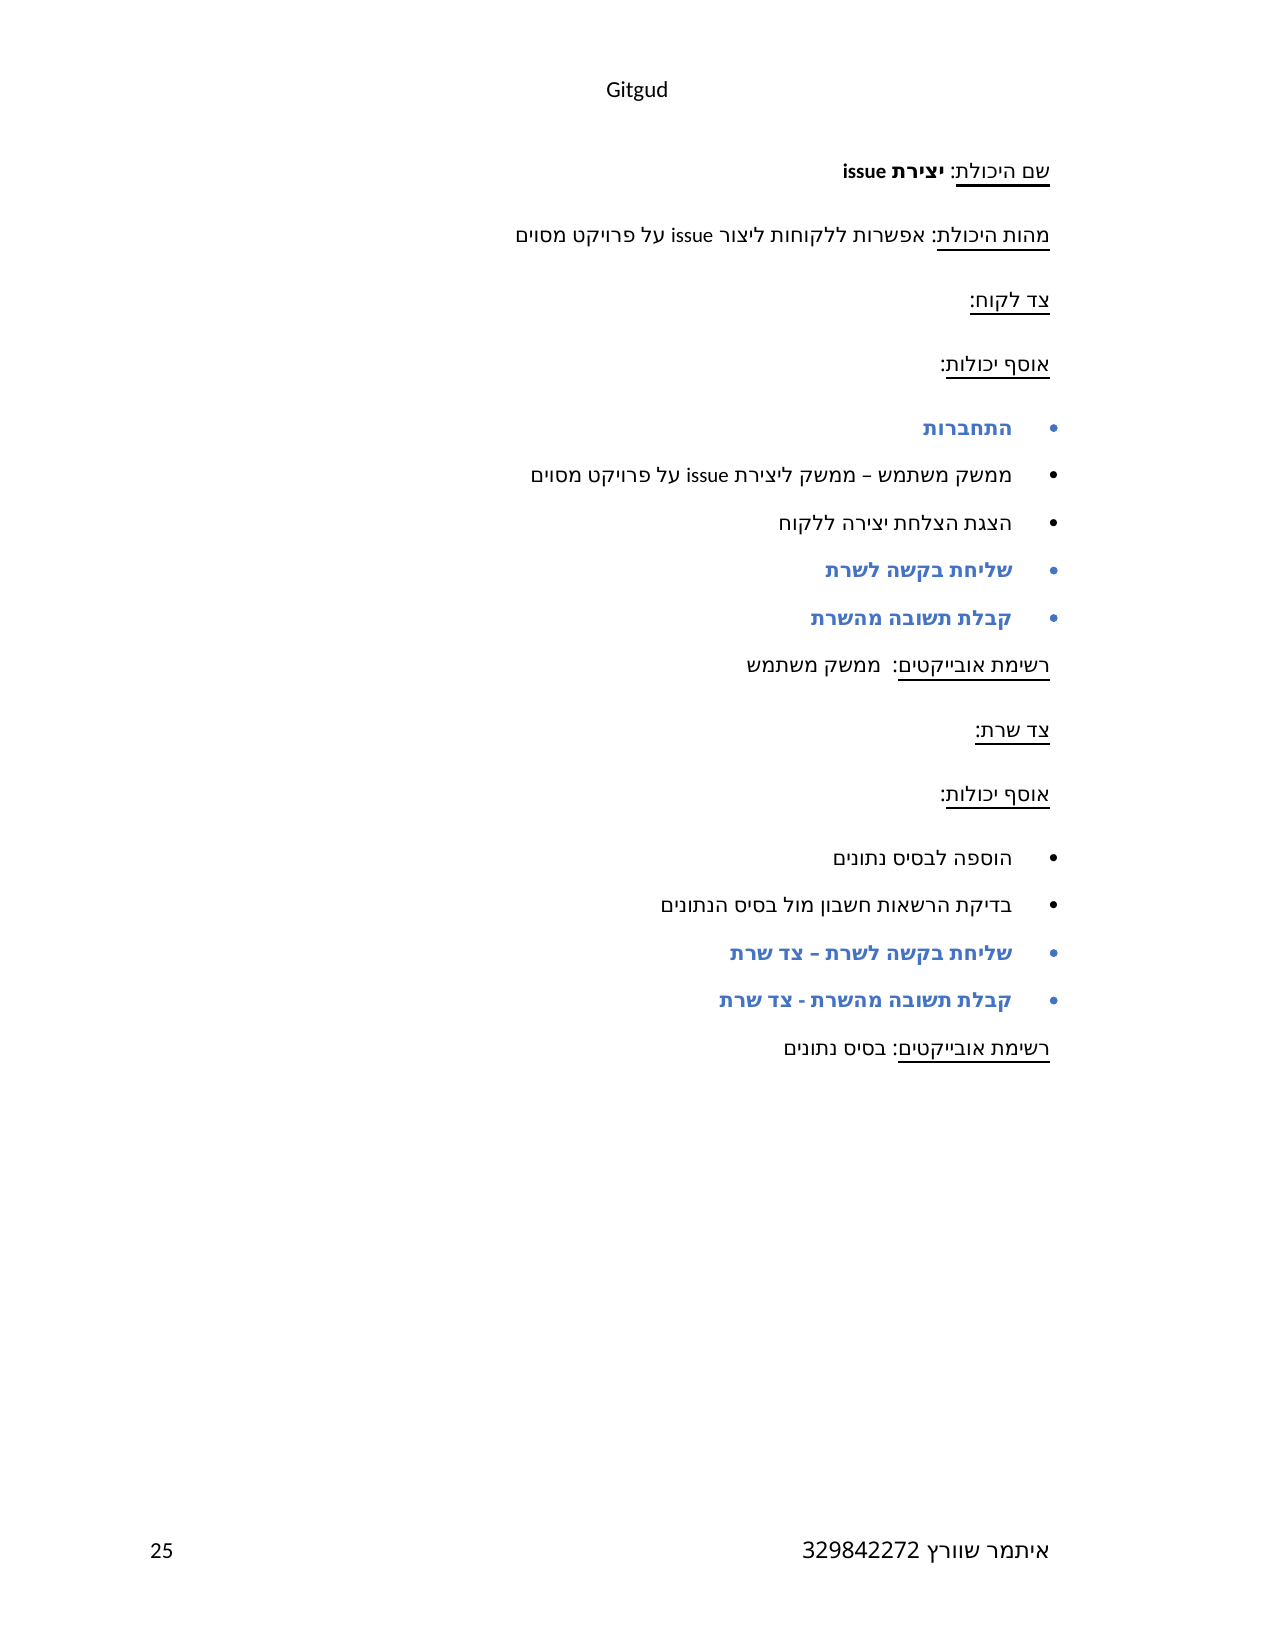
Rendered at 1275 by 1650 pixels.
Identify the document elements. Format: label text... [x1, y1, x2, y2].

list קבלת תשובה מהשרת - צד שרת [150, 979, 1050, 1023]
text שם היכולת: יצירת issue [150, 150, 1050, 194]
text רשימת אובייקטים: ממשק משתמש [150, 644, 1125, 688]
text אוסף יכולות: [150, 772, 1050, 817]
text אוסף יכולות: [150, 342, 1050, 387]
list הוספה לבסיס נתונים [150, 837, 1050, 881]
text צד שרת: [150, 708, 1050, 752]
list קבלת תשובה מהשרת [150, 597, 1050, 641]
list שליחת בקשה לשרת [150, 549, 1050, 593]
text מהות היכולת: אפשרות ללקוחות ליצור issue על פרויקט מסוים [150, 214, 1050, 258]
list ממשק משתמש – ממשק ליצירת issue על פרויקט מסוים [150, 454, 1050, 498]
list בדיקת הרשאות חשבון מול בסיס הנתונים [150, 884, 1050, 928]
list הצגת הצלחת יצירה ללקוח [150, 502, 1050, 546]
list שליחת בקשה לשרת – צד שרת [150, 932, 1050, 976]
text רשימת אובייקטים: בסיס נתונים [150, 1027, 1125, 1071]
text צד לקוח: [150, 278, 1050, 322]
list התחברות [150, 407, 1050, 451]
